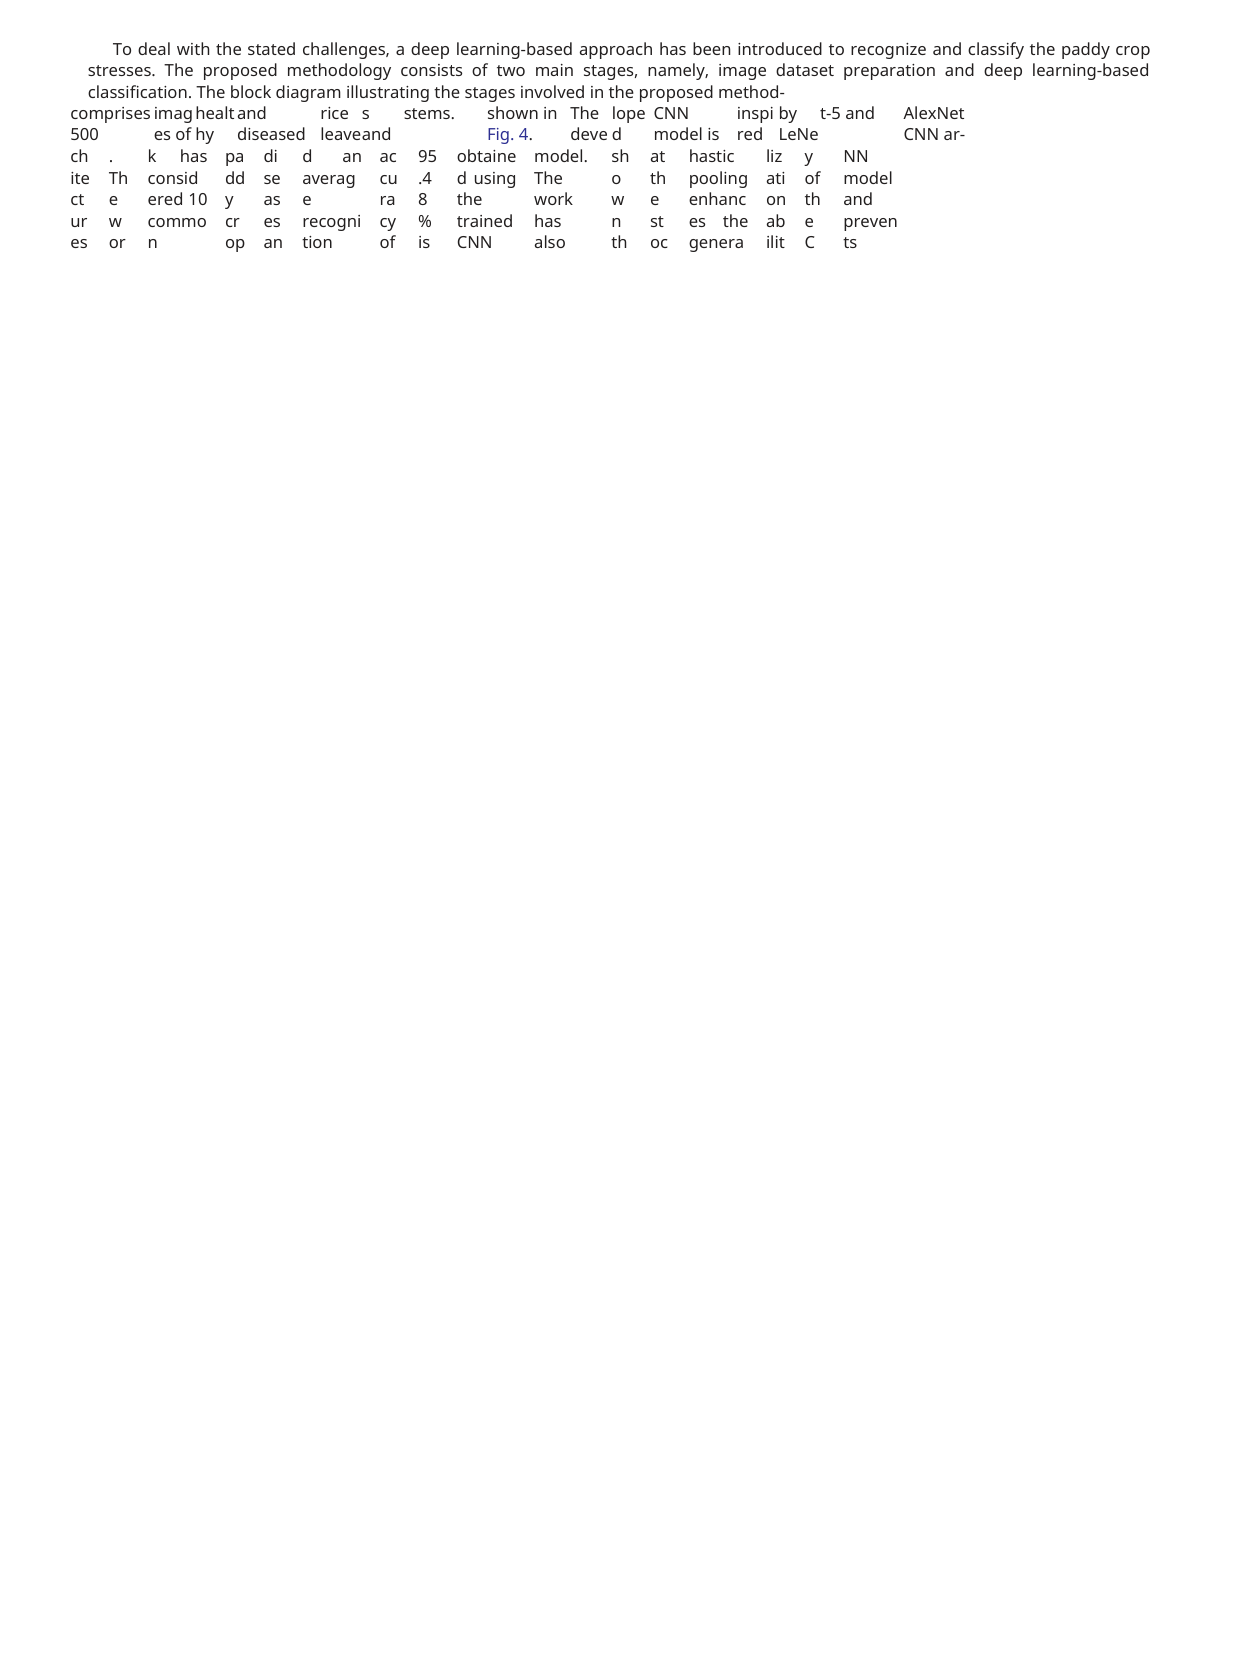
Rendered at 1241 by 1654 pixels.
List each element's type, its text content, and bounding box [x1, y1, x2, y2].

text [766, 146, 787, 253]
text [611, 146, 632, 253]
text comprises 500 images of healthy and diseased rice leaves and stems. ology is shown in Fig. 4. [70, 103, 570, 144]
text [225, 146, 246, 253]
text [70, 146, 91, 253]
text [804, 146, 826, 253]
text The developed CNN model is inspired by LeNet-5 and AlexNet CNN ar- [570, 103, 987, 144]
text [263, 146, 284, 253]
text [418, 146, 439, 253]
text To deal with the stated challenges, a deep learning-based approach has been introduced to recognize and classify the paddy crop stresses. The proposed methodology consists of two main stages, namely, image dataset preparation and deep learning-based classification. The block diagram illustrating the stages involved in the proposed method- [88, 38, 1152, 102]
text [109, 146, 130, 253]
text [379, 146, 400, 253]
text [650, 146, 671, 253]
